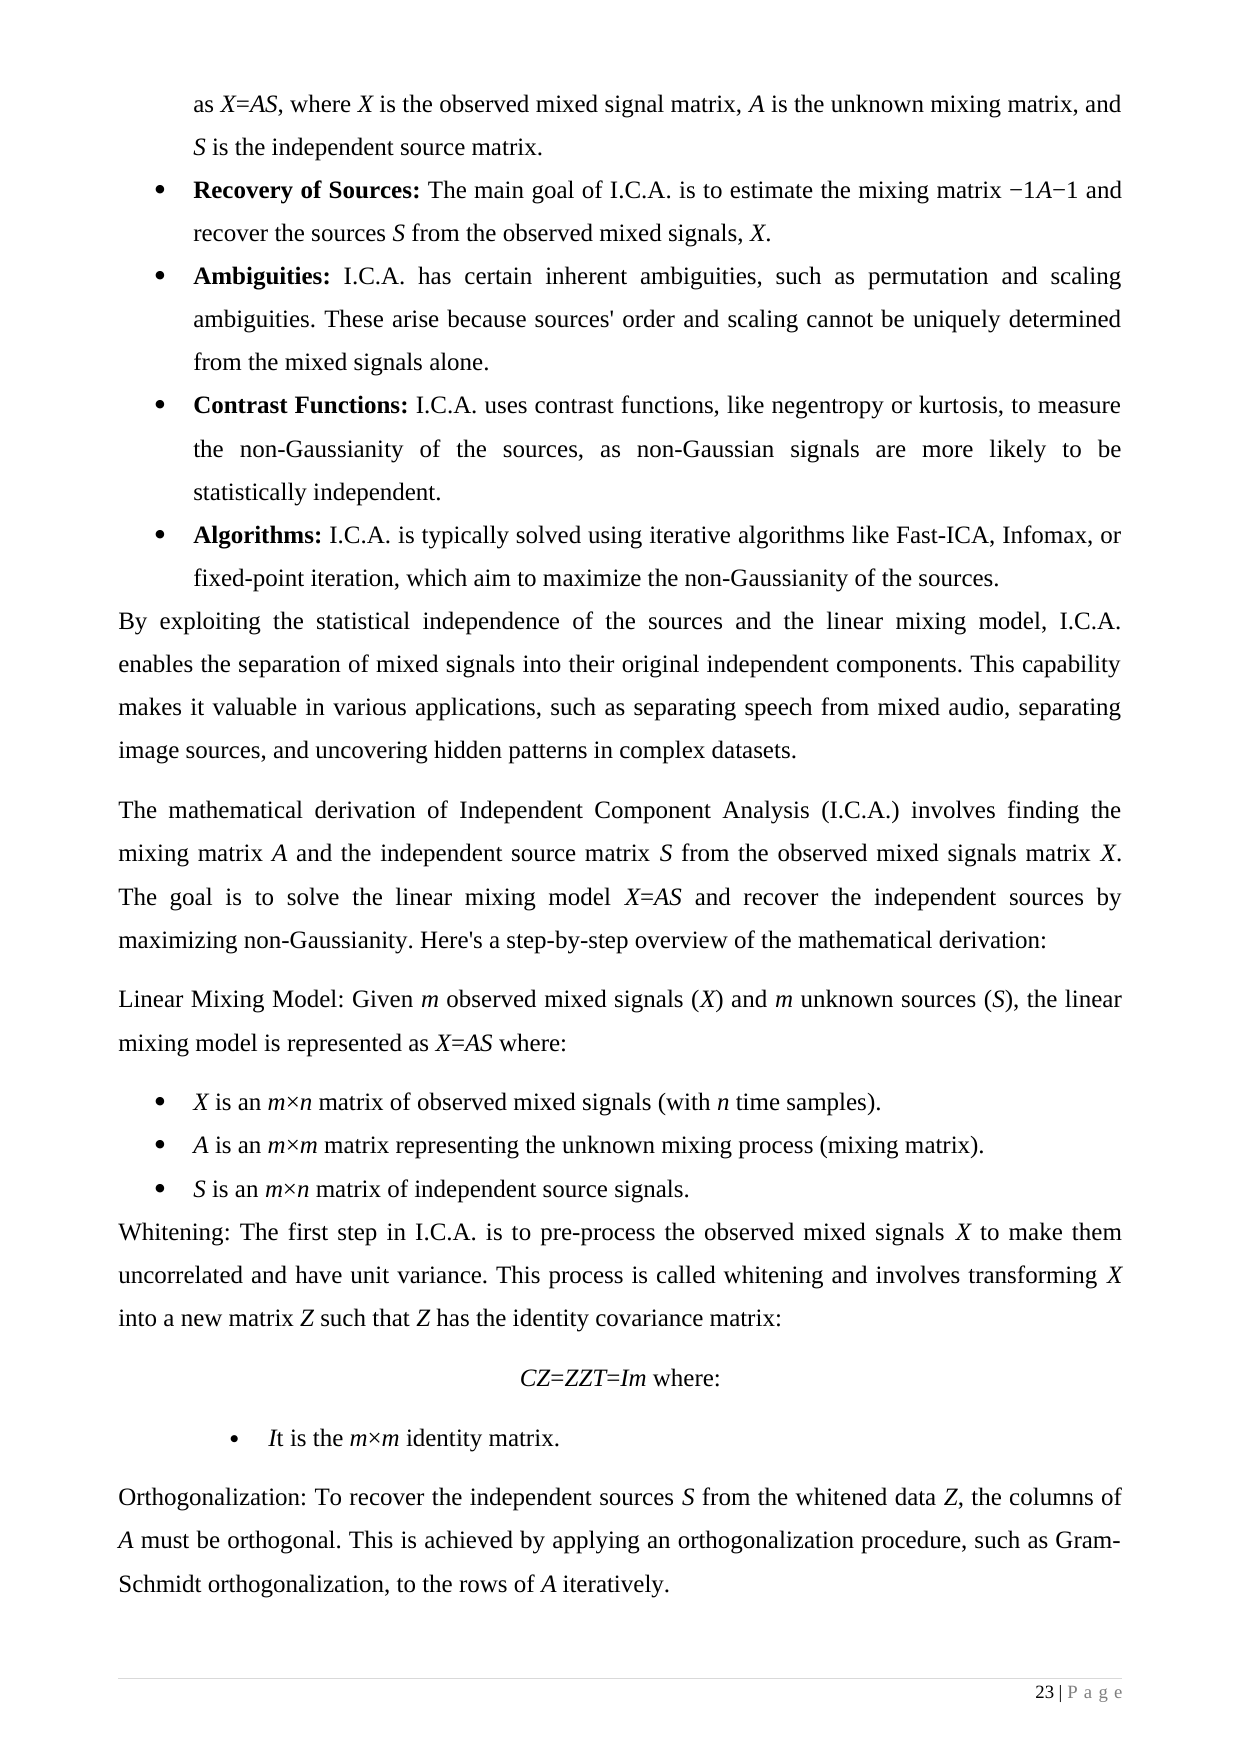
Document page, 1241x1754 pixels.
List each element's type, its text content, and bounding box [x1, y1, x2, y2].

text The mathematical derivation of Independent Component Analysis (I.C.A.) involves finding the mixing matrix A and the independent source matrix S from the observed mixed signals matrix X. The goal is to solve the linear mixing model X=AS and recover the independent sources by maximizing non-Gaussianity. Here's a step-by-step overview of the mathematical derivation: [118, 795, 1122, 953]
text CZ​=ZZT=Im​ where: [118, 1363, 1122, 1392]
text Whitening: The first step in I.C.A. is to pre-process the observed mixed signals X to make them uncorrelated and have unit variance. This process is called whitening and involves transforming X into a new matrix Z such that Z has the identity covariance matrix: [118, 1217, 1122, 1332]
list Recovery of Sources: The main goal of I.C.A. is to estimate the mixing matrix −1A−1 and recover the sources S from the observed mixed signals, X. [156, 175, 1122, 247]
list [156, 89, 1122, 161]
list A is an m×m matrix representing the unknown mixing process (mixing matrix). [156, 1131, 1122, 1159]
list S is an m×n matrix of independent source signals. [156, 1174, 1122, 1202]
list Contrast Functions: I.C.A. uses contrast functions, like negentropy or kurtosis, to measure the non-Gaussianity of the sources, as non-Gaussian signals are more likely to be statistically independent. [156, 391, 1122, 506]
text Orthogonalization: To recover the independent sources S from the whitened data Z, the columns of A must be orthogonal. This is achieved by applying an orthogonalization procedure, such as Gram-Schmidt orthogonalization, to the rows of A iteratively. [118, 1482, 1122, 1597]
text Linear Mixing Model: Given m observed mixed signals (X) and m unknown sources (S), the linear mixing model is represented as X=AS where: [118, 984, 1122, 1056]
list Ambiguities: I.C.A. has certain inherent ambiguities, such as permutation and scaling ambiguities. These arise because sources' order and scaling cannot be uniquely determined from the mixed signals alone. [156, 261, 1122, 376]
list It​ is the m×m identity matrix. [231, 1423, 1122, 1451]
list Algorithms: I.C.A. is typically solved using iterative algorithms like Fast-ICA, Infomax, or fixed-point iteration, which aim to maximize the non-Gaussianity of the sources. [156, 520, 1122, 592]
text By exploiting the statistical independence of the sources and the linear mixing model, I.C.A. enables the separation of mixed signals into their original independent components. This capability makes it valuable in various applications, such as separating speech from mixed audio, separating image sources, and uncovering hidden patterns in complex datasets. [118, 606, 1122, 764]
list X is an m×n matrix of observed mixed signals (with n time samples). [156, 1087, 1122, 1116]
